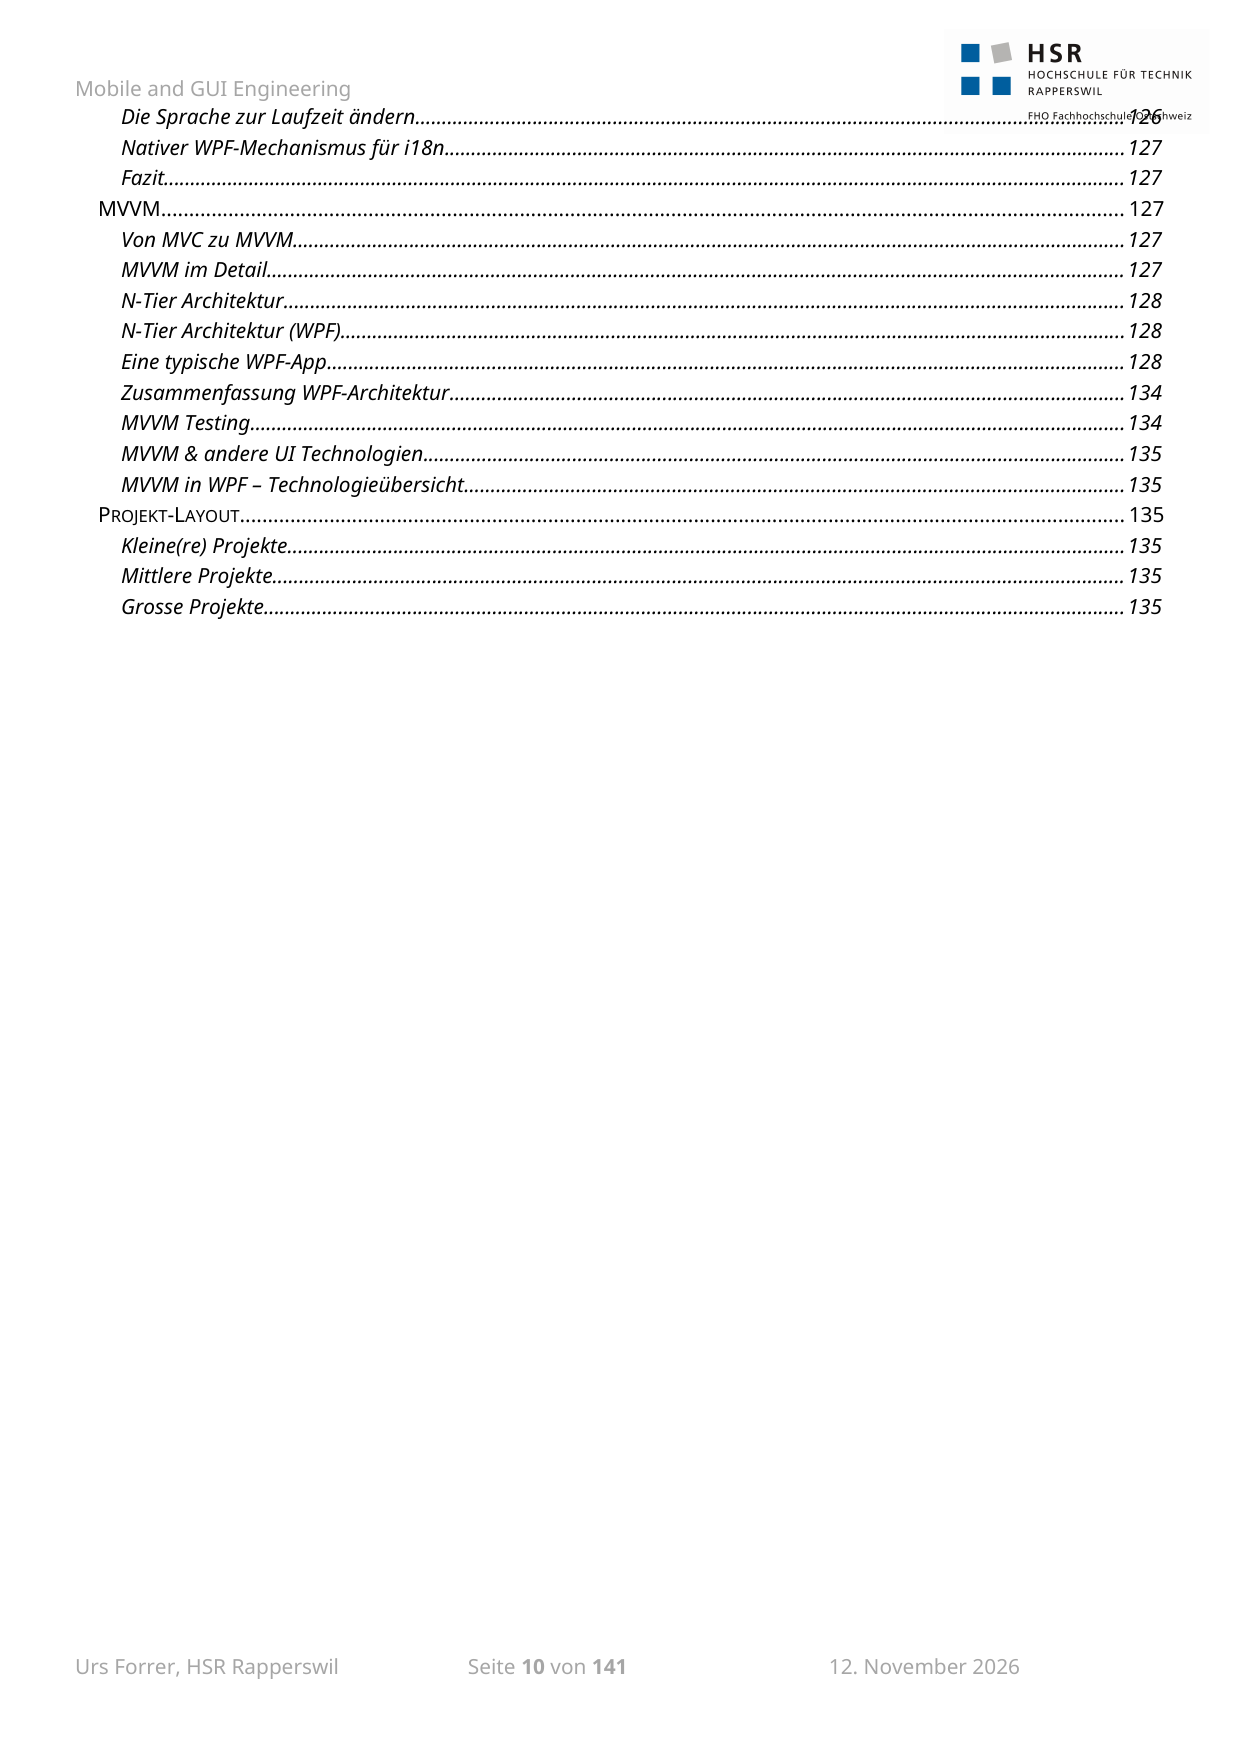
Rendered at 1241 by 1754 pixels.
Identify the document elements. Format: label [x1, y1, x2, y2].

picture [943, 29, 1210, 134]
